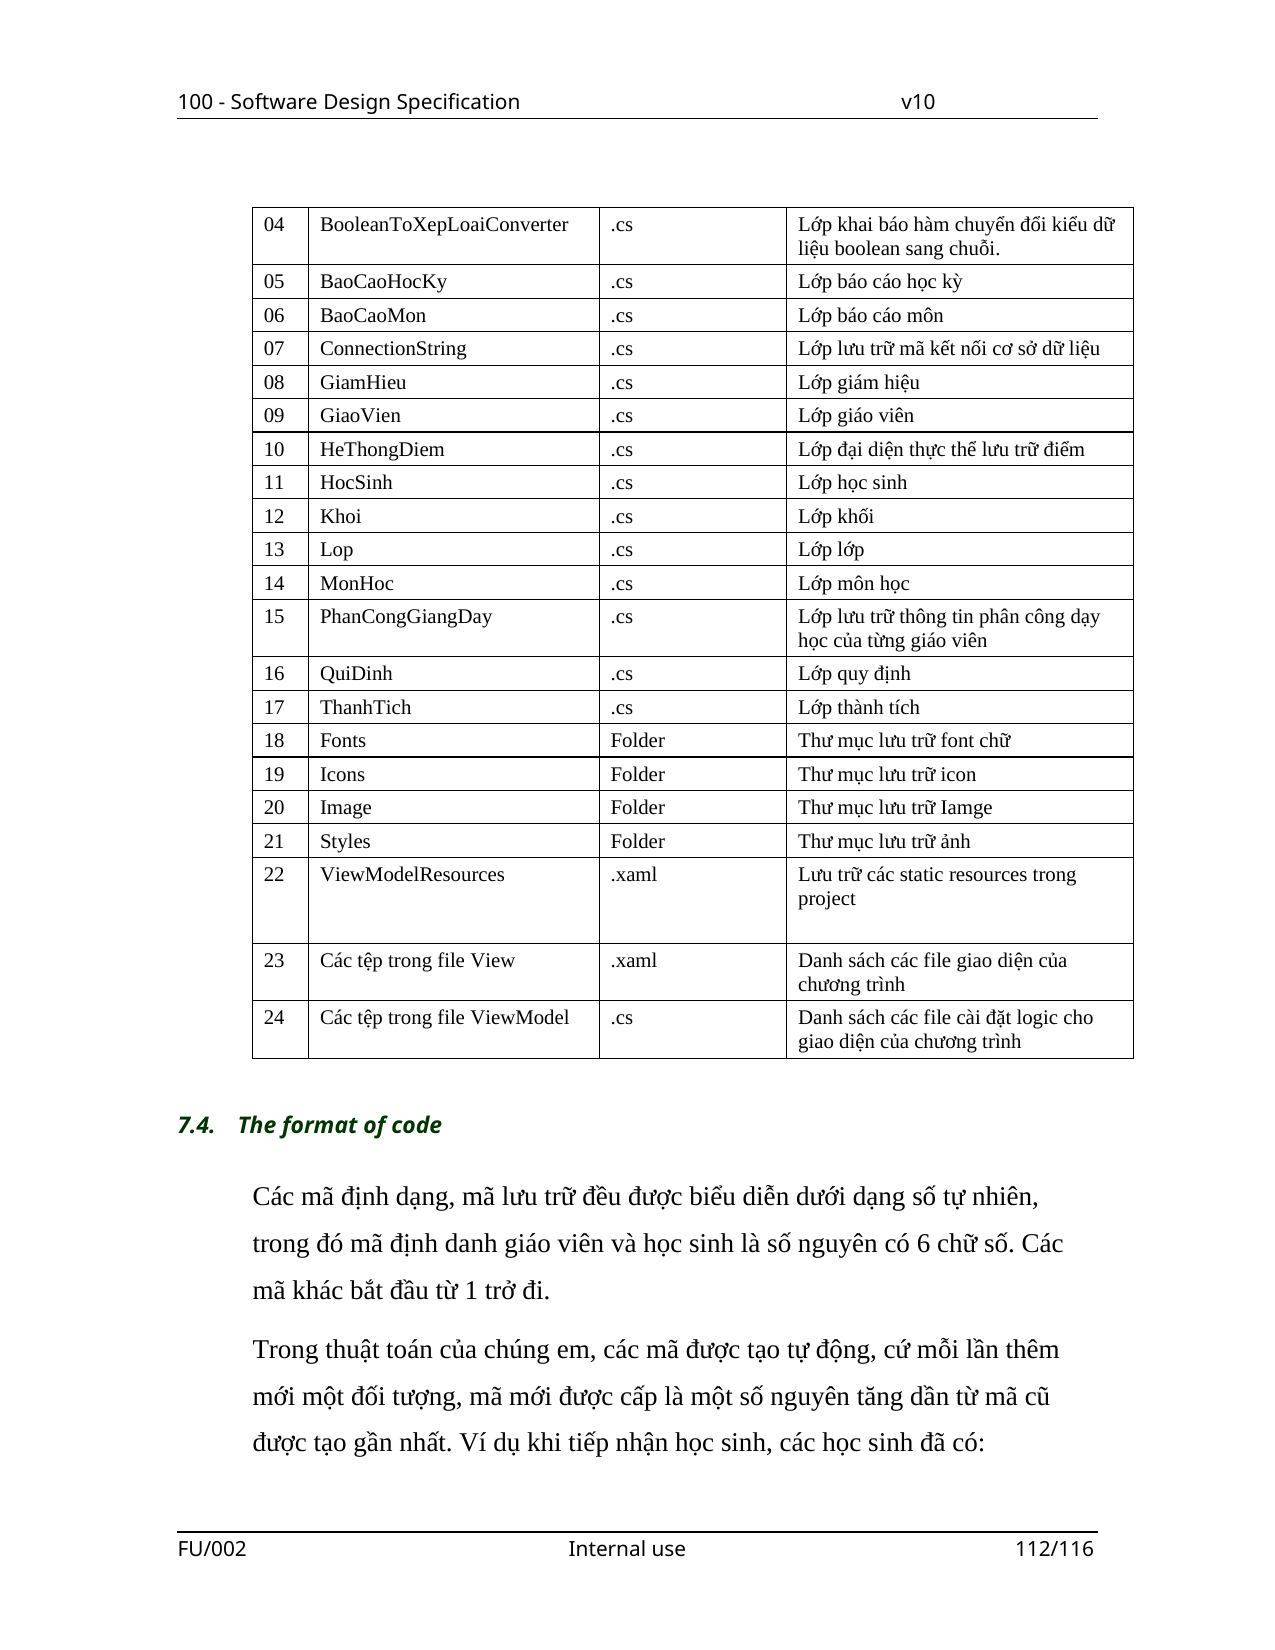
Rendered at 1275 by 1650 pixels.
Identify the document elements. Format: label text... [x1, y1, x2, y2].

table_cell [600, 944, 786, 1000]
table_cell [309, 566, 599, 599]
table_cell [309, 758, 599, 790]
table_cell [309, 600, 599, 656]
text Các mã định dạng, mã lưu trữ đều được biểu diễn dưới dạng số tự nhiên, trong đó mã định danh giáo viên và học sinh là số nguyên có 6 chữ số. Các mã khác bắt đầu từ 1 trở đi. [252, 1180, 1098, 1305]
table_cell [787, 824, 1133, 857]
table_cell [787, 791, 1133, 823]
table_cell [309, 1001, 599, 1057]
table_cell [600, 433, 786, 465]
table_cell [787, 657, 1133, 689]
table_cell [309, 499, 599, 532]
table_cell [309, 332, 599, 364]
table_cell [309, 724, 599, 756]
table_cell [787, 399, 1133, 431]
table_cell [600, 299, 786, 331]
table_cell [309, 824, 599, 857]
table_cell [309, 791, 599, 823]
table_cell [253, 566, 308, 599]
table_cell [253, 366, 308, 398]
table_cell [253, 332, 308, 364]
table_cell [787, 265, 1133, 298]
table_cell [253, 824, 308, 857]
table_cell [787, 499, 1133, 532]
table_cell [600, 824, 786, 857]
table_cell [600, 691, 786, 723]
subtitle The format of code [177, 1108, 1098, 1140]
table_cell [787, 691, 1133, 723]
text Trong thuật toán của chúng em, các mã được tạo tự động, cứ mỗi lần thêm mới một đối tượng, mã mới được cấp là một số nguyên tăng dần từ mã cũ được tạo gần nhất. Ví dụ khi tiếp nhận học sinh, các học sinh đã có: [252, 1333, 1098, 1457]
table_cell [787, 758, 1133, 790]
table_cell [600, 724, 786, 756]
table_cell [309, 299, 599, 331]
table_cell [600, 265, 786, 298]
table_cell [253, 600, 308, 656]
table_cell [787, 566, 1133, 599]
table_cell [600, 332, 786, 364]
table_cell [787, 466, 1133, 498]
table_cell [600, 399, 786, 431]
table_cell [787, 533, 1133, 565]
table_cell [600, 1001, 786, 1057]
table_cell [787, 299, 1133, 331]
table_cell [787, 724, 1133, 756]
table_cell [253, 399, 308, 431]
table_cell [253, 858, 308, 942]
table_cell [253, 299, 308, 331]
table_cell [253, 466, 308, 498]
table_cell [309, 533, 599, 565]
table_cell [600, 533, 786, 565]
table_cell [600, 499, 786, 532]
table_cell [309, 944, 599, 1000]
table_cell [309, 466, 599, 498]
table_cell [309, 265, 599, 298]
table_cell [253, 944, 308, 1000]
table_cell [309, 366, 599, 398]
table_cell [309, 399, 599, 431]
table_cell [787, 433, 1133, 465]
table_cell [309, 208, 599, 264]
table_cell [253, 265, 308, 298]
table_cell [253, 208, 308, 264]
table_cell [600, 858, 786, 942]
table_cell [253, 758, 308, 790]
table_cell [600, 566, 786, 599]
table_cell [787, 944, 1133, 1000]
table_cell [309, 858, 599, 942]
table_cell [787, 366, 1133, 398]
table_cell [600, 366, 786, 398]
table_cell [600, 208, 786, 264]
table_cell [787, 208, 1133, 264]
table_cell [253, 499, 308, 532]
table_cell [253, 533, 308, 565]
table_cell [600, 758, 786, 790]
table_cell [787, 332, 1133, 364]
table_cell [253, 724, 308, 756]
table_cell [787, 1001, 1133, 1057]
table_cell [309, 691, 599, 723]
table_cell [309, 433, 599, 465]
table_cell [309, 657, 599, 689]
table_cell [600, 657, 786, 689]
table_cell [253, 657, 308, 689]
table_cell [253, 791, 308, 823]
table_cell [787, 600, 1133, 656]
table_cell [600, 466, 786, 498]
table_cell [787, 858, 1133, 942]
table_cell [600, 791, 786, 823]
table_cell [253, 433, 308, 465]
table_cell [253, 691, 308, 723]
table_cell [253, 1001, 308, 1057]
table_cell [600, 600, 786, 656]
